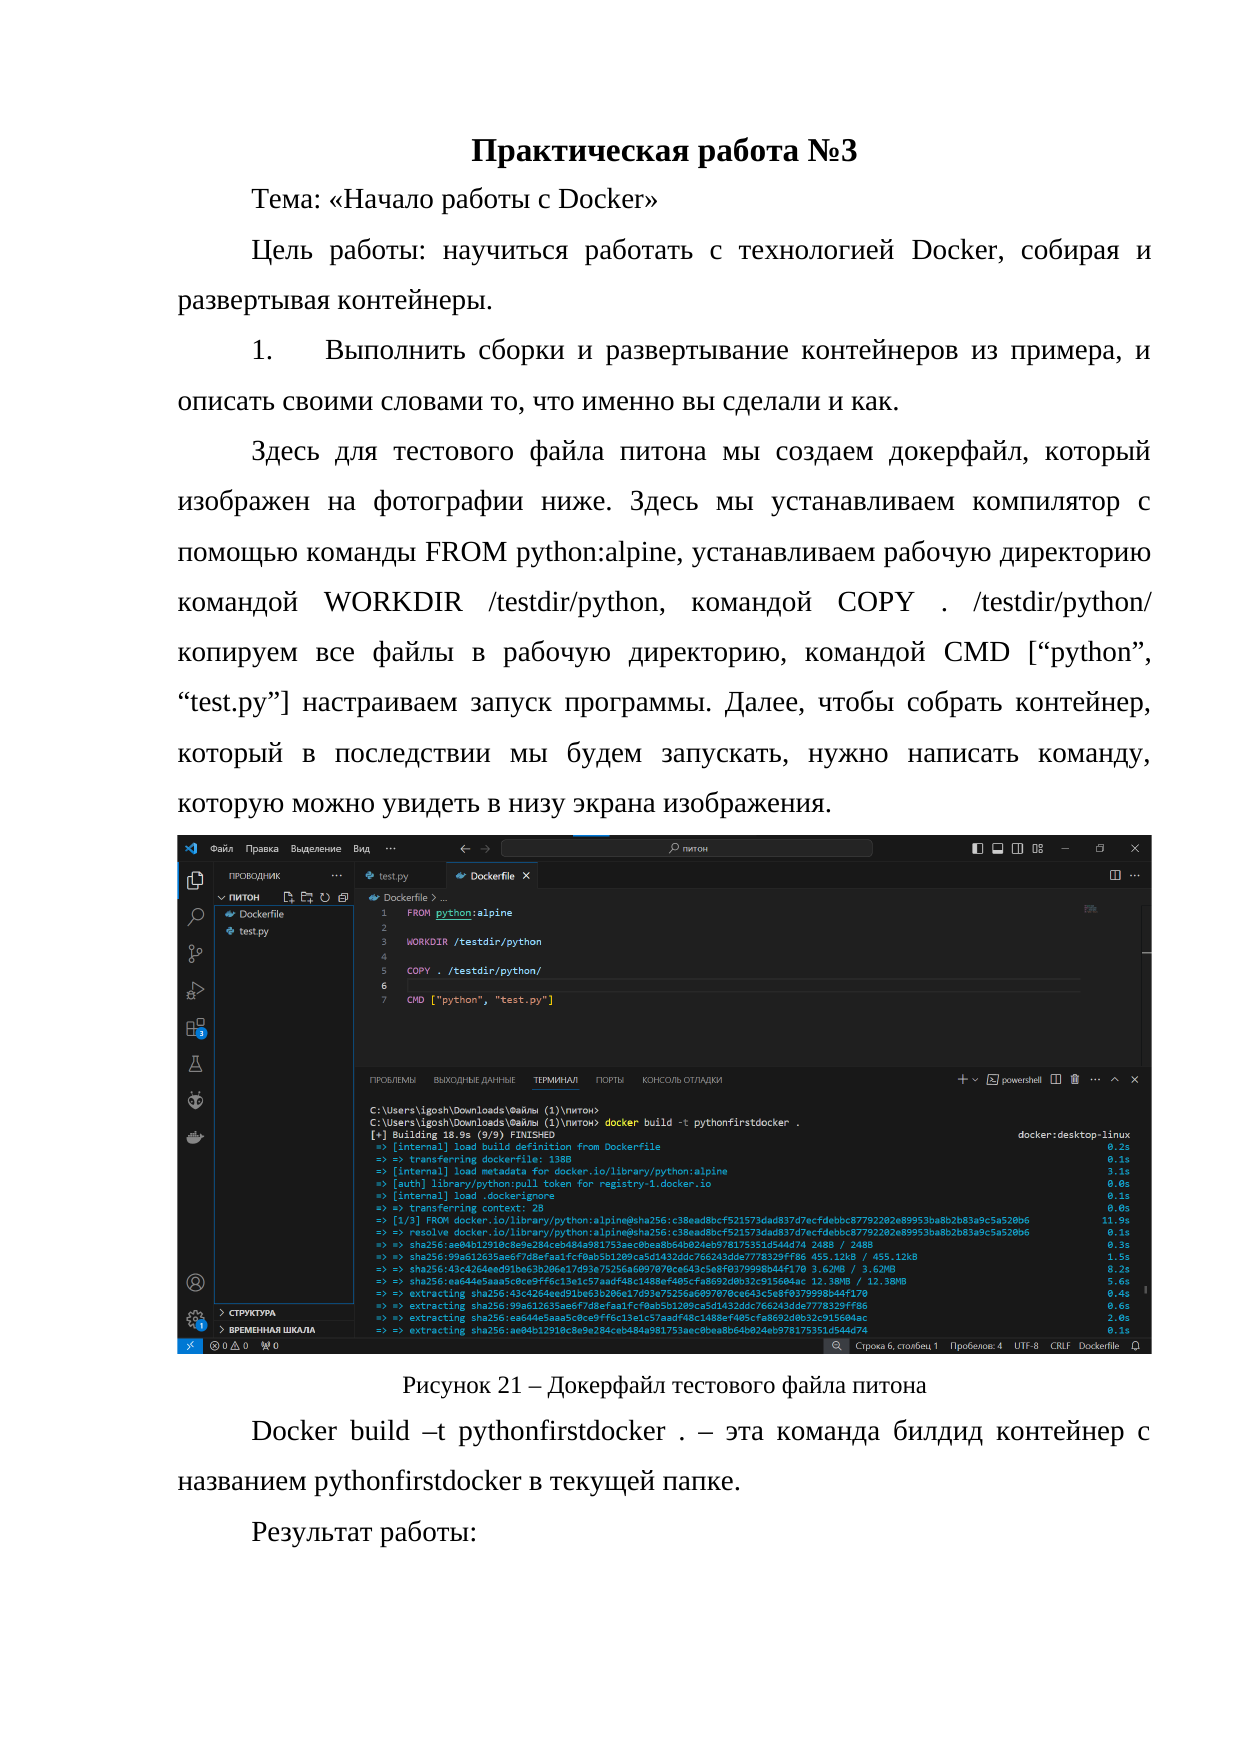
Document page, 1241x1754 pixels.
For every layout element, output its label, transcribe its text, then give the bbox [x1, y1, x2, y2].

text Рисунок – Докерфайл тестового файла питона [177, 1370, 1152, 1399]
text Цель работы: научиться работать с технологией Docker, собирая и развертывая контейнеры. [177, 232, 1152, 316]
list Выполнить сборки и развертывание контейнеров из примера, и описать своими словами то, что именно вы сделали и как. [177, 332, 1152, 416]
text Docker build –t pythonfirstdocker . – эта команда билдид контейнер с названием pythonfirstdocker в текущей папке. [177, 1413, 1152, 1497]
text Тема: «Начало работы с Docker» [177, 181, 1152, 215]
text Результат работы: [177, 1514, 1152, 1547]
text Здесь для тестового файла питона мы создаем докерфайл, который изображен на фотографии ниже. Здесь мы устанавливаем компилятор с помощью команды FROM python:alpine, устанавливаем рабочую директорию командой WORKDIR /testdir/python, командой COPY . /testdir/python/ копируем все файлы в рабочую директорию, командой CMD [“python”, “test.py”] настраиваем запуск программы. Далее, чтобы собрать контейнер, который в последствии мы будем запускать, нужно написать команду, которую можно увидеть в низу экрана изображения. [177, 433, 1152, 819]
picture [177, 835, 1152, 1354]
subtitle Практическая работа №3 [177, 131, 1152, 169]
